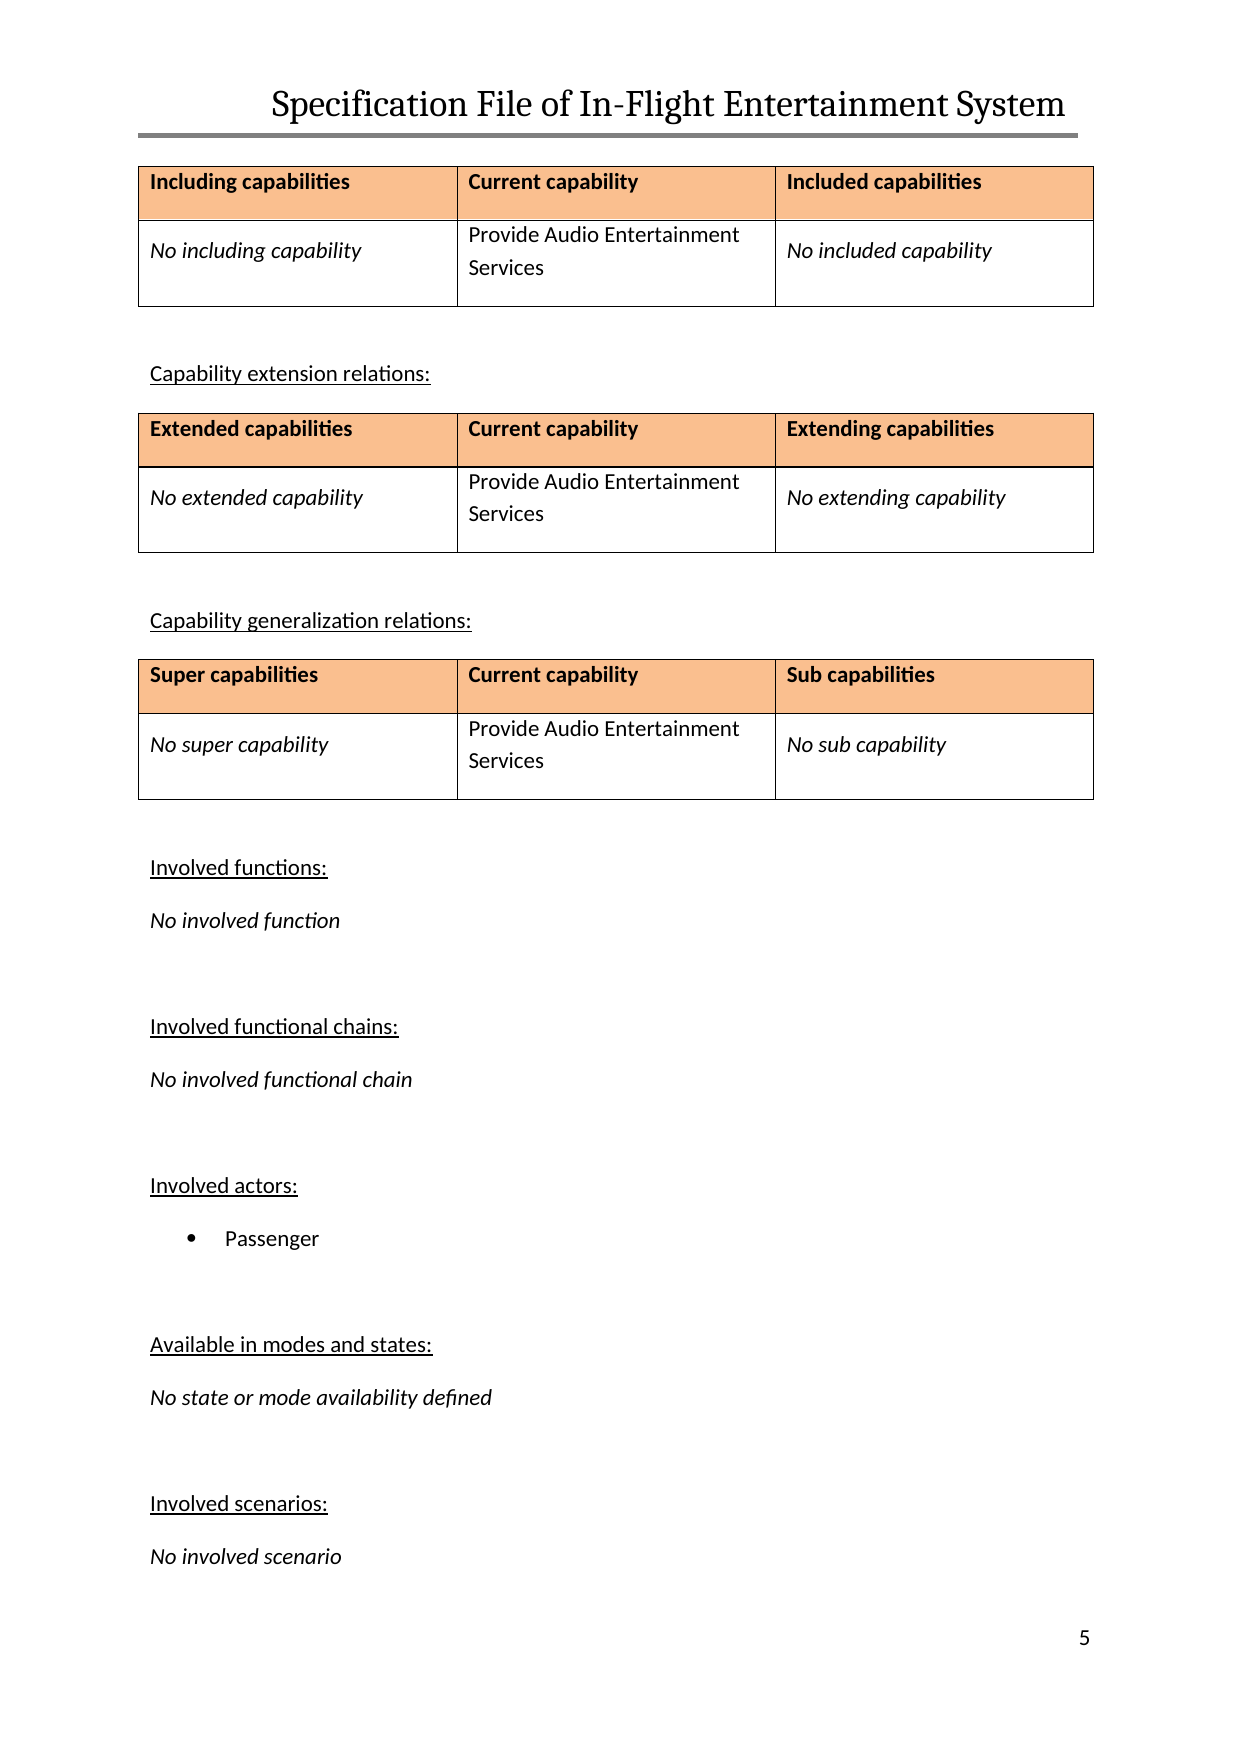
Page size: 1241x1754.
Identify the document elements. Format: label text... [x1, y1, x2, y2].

text Involved functions: [150, 853, 1090, 881]
text Involved actors: [150, 1171, 1090, 1199]
table_cell No extending capability [776, 468, 1093, 552]
table_cell No included capability [776, 221, 1093, 306]
text No involved functional chain [150, 1065, 1090, 1093]
text Involved scenarios: [150, 1489, 1090, 1517]
table_header Including capabilities [139, 167, 457, 219]
table_header Extended capabilities [139, 414, 457, 466]
text Capability generalization relations: [150, 606, 1090, 634]
text No involved function [150, 906, 1090, 934]
table_cell No super capability [139, 714, 457, 799]
table_header Current capability [458, 660, 775, 713]
table_cell No extended capability [139, 468, 457, 552]
table_header Current capability [458, 414, 775, 466]
text Capability extension relations: [150, 359, 1090, 388]
text Involved functional chains: [150, 1012, 1090, 1040]
table_cell Provide Audio Entertainment Services [458, 714, 775, 799]
table_cell Provide Audio Entertainment Services [458, 468, 775, 552]
table_cell Provide Audio Entertainment Services [458, 221, 775, 306]
text Available in modes and states: [150, 1330, 1090, 1358]
table_cell No including capability [139, 221, 457, 306]
table_header Sub capabilities [776, 660, 1093, 713]
table_header Included capabilities [776, 167, 1093, 219]
table_header Super capabilities [139, 660, 457, 713]
table_cell No sub capability [776, 714, 1093, 799]
table_header Current capability [458, 167, 775, 219]
text No state or mode availability defined [150, 1383, 1090, 1411]
table_header Extending capabilities [776, 414, 1093, 466]
list Passenger [187, 1224, 1090, 1252]
text No involved scenario [150, 1542, 1090, 1570]
